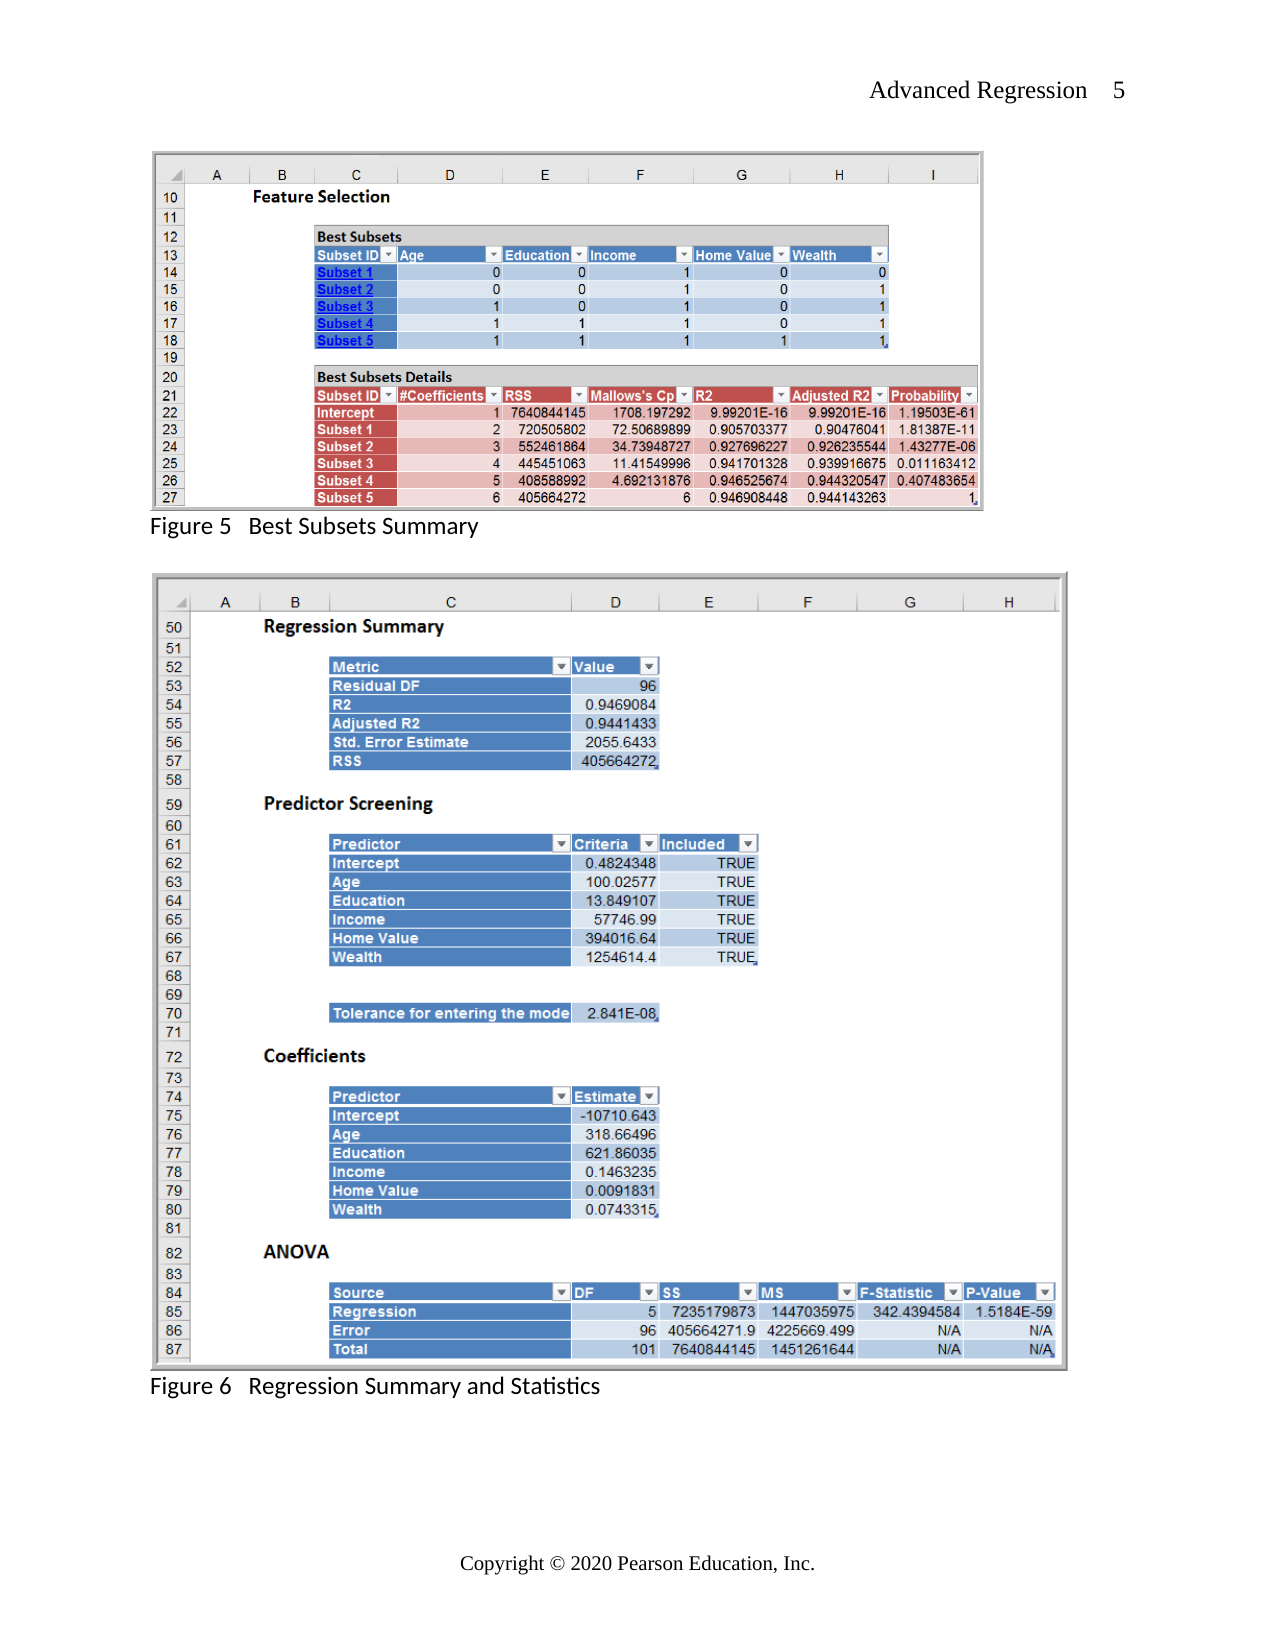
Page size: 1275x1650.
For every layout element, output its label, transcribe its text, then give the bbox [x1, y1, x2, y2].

picture [150, 571, 1068, 1371]
text Figure 5 Best Subsets Summary [150, 511, 1125, 541]
picture [150, 150, 984, 511]
text Figure 6 Regression Summary and Statistics [150, 1371, 1125, 1401]
